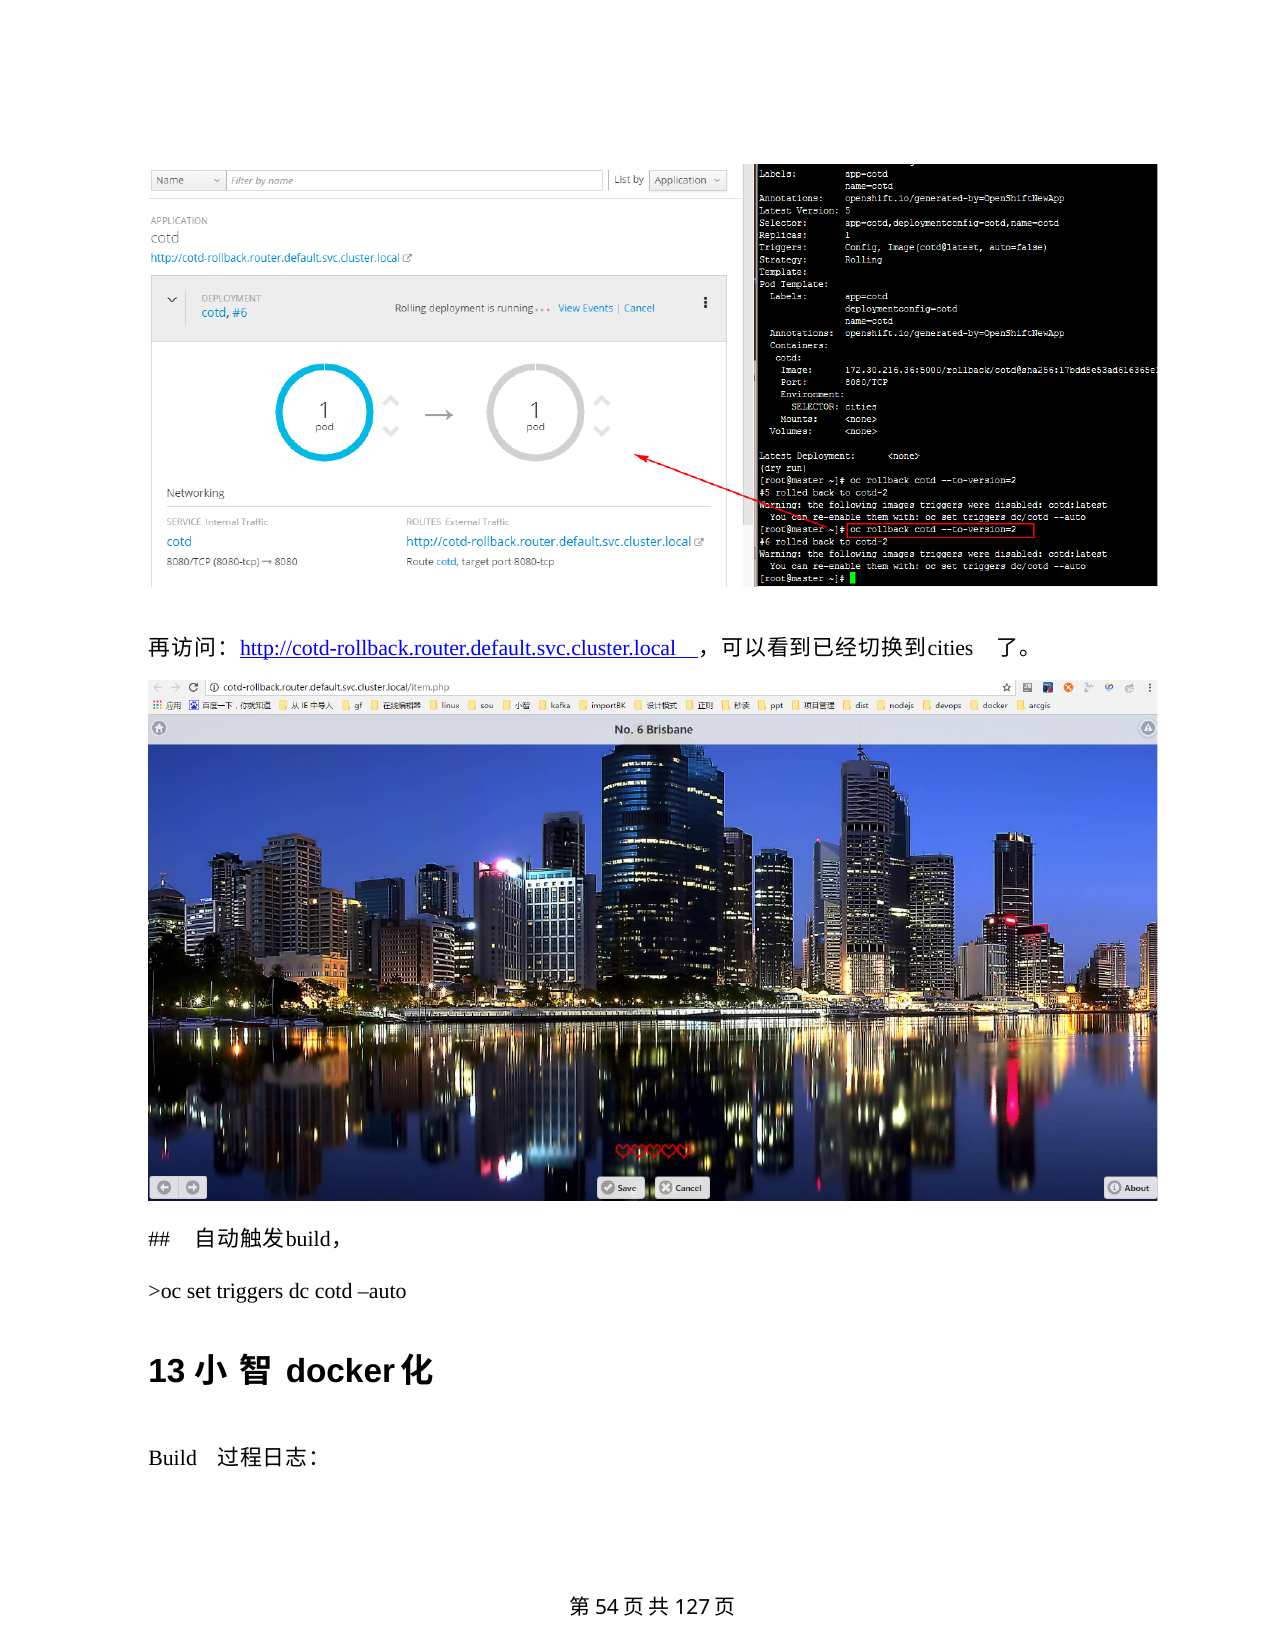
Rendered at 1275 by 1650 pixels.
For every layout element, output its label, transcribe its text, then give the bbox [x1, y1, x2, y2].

text ## 自动触发build， [148, 1218, 1156, 1256]
subtitle 小智docker化 [148, 1330, 1156, 1405]
text Build过程日志： [148, 1437, 1156, 1475]
text 再访问：http://cotd-rollback.router.default.svc.cluster.local，可以看到已经切换到cities了。 [148, 627, 1156, 665]
picture [148, 164, 1158, 587]
text >oc set triggers dc cotd –auto [148, 1272, 1156, 1309]
picture [148, 680, 1158, 1201]
